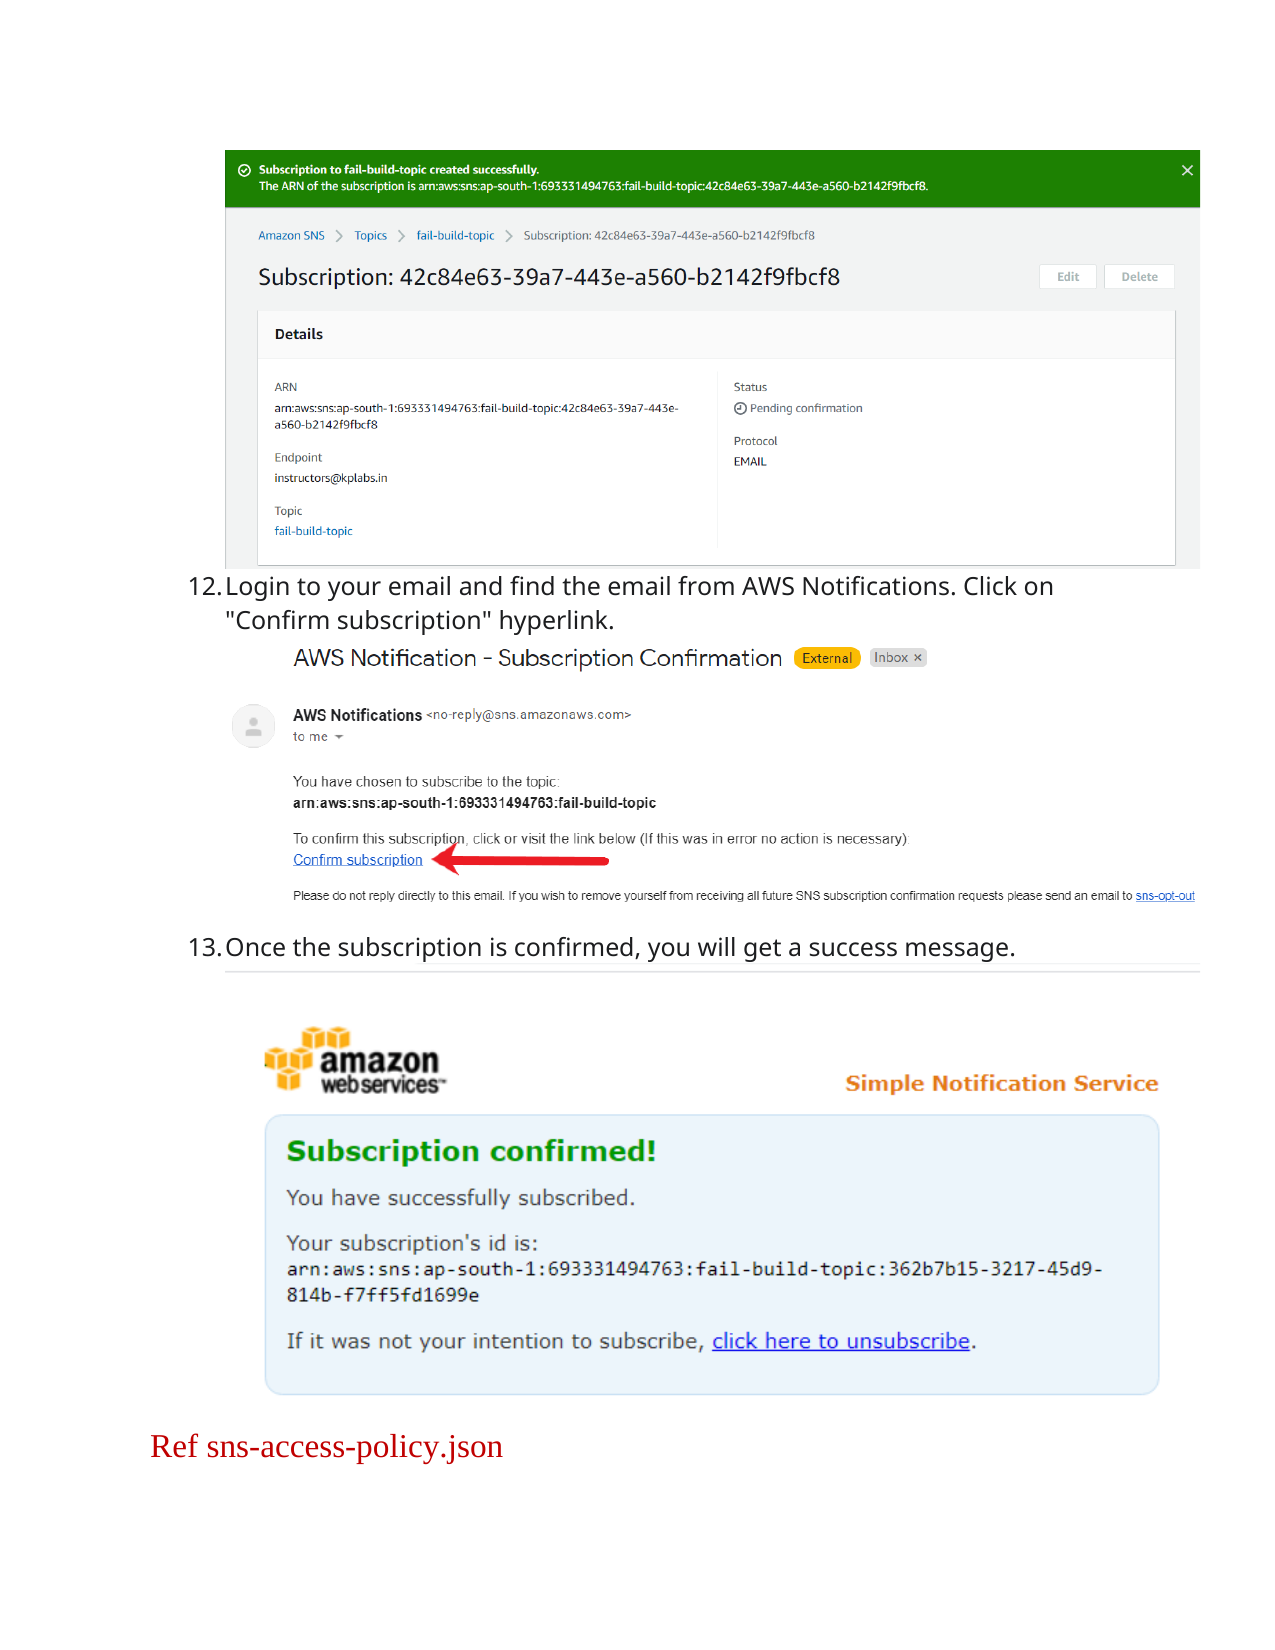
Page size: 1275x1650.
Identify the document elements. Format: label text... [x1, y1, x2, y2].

text Ref sns-access-policy.json [150, 1427, 1125, 1465]
list Login to your email and find the email from AWS Notifications. Click on "Confirm subscription" hyperlink. [187, 569, 1125, 637]
picture [225, 963, 1200, 1427]
list Once the subscription is confirmed, you will get a success message. [187, 930, 1125, 964]
picture [225, 150, 1200, 569]
picture [225, 636, 1200, 930]
